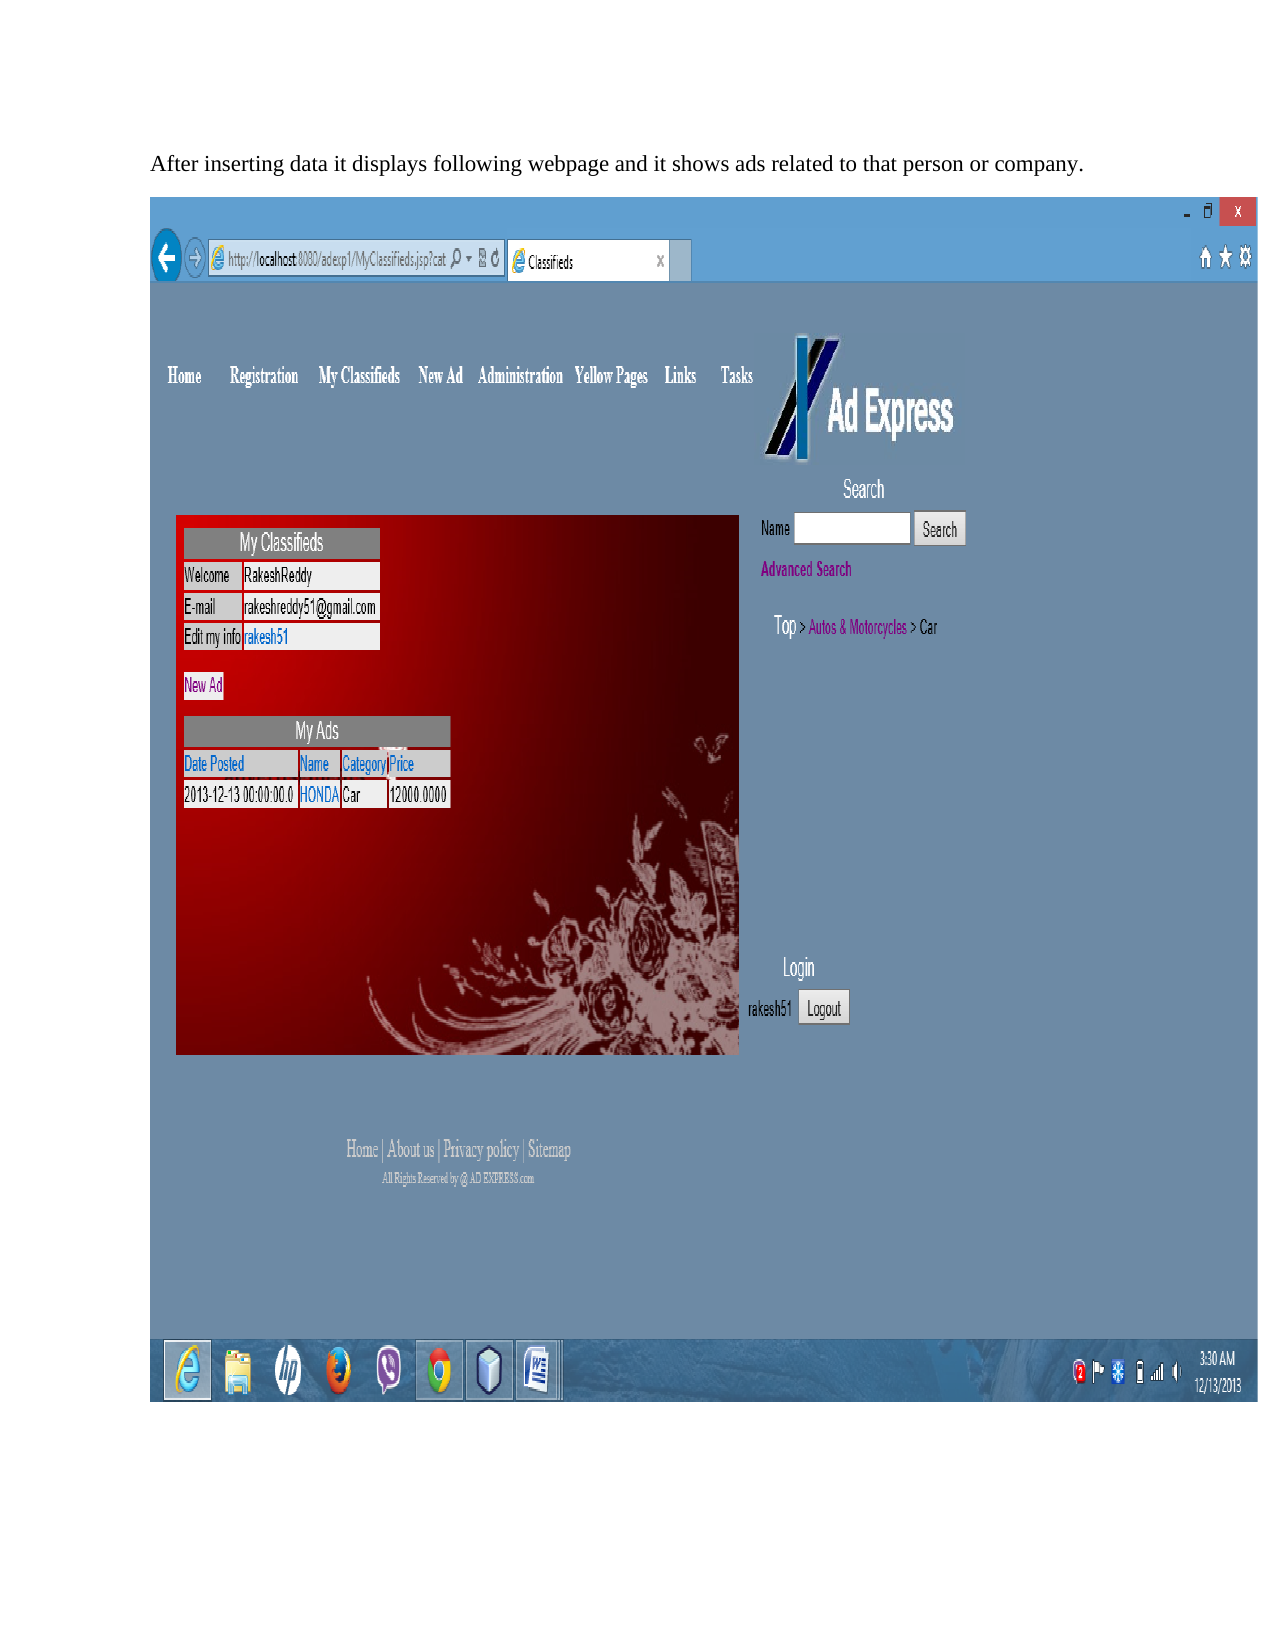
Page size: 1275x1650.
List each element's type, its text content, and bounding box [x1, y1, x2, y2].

text After inserting data it displays following webpage and it shows ads related to that person or company. [150, 150, 1125, 176]
picture [150, 197, 1258, 1402]
